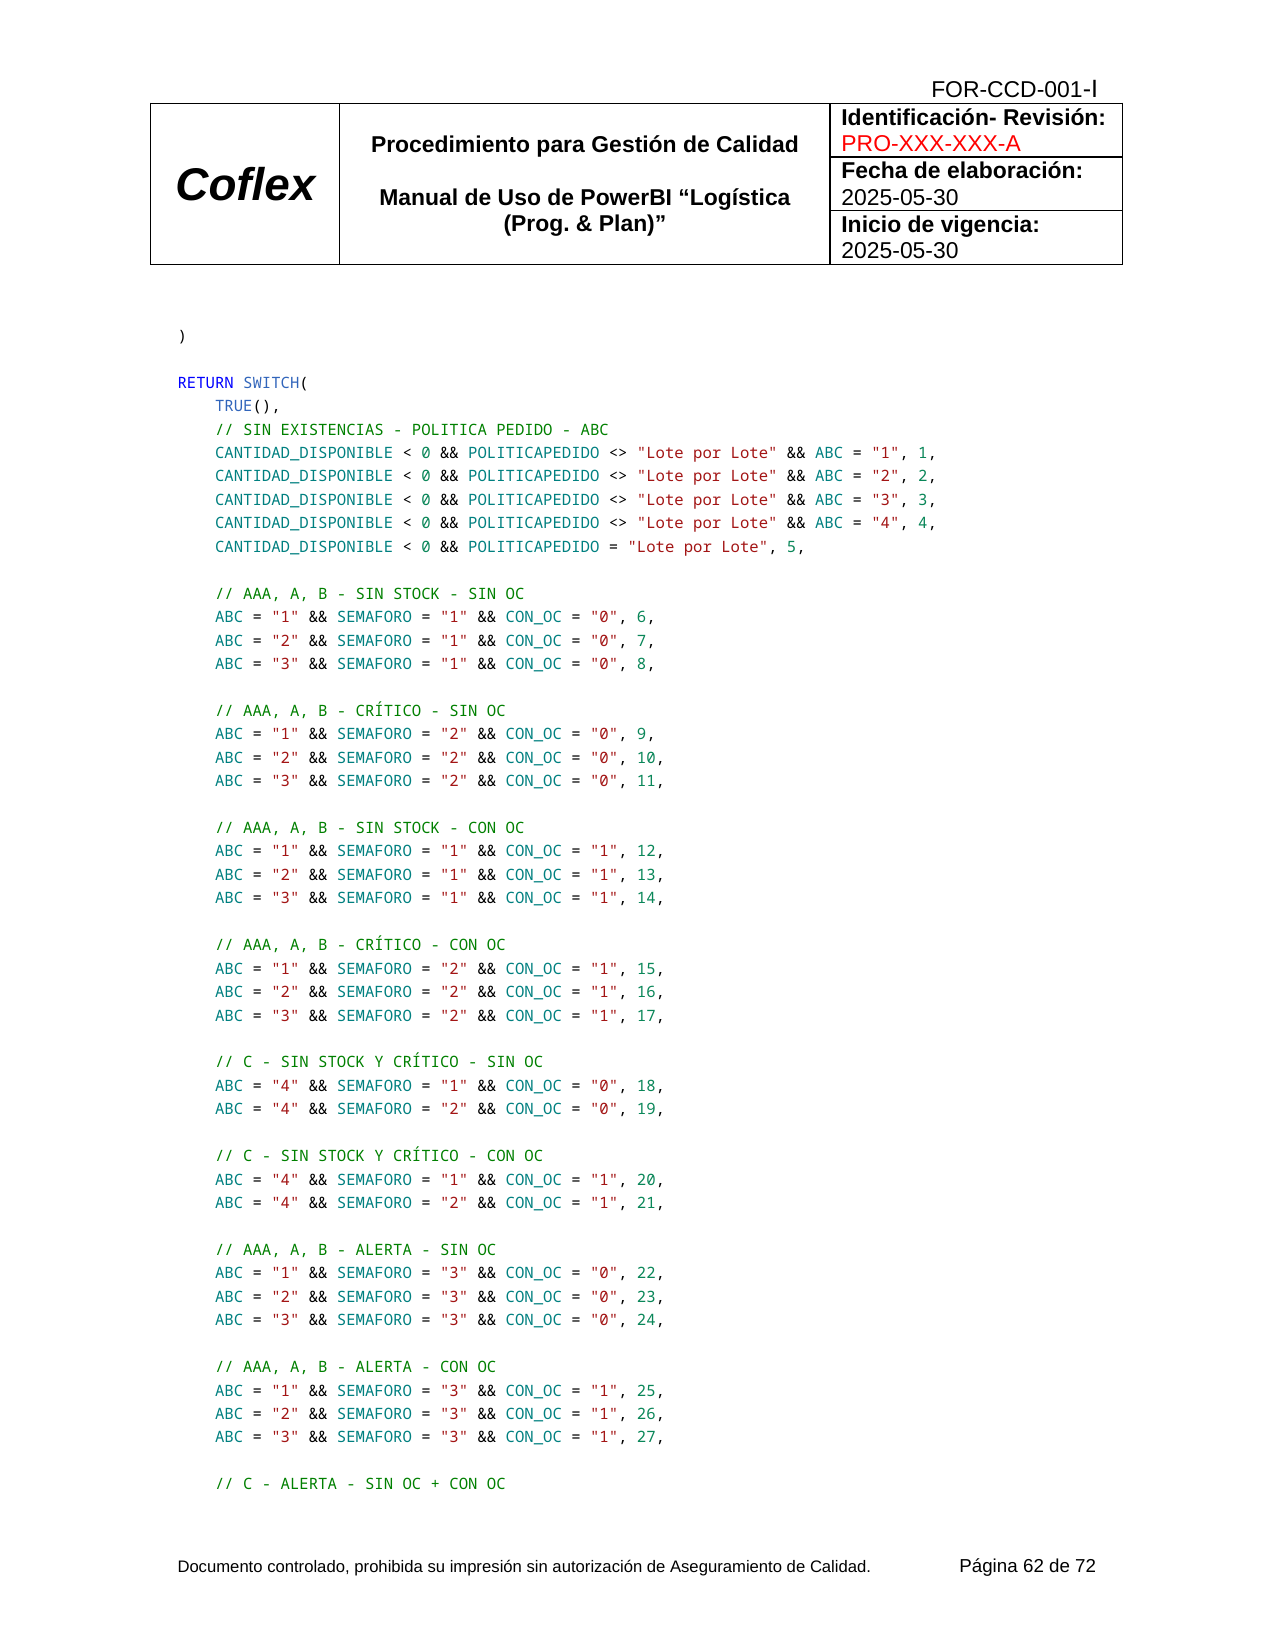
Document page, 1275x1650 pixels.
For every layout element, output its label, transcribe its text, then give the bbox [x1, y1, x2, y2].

text ABC = "1" && SEMAFORO = "3" && CON_OC = "1", 25, [177, 1377, 1098, 1401]
text // AAA, A, B - ALERTA - CON OC [177, 1354, 1098, 1377]
text ABC = "2" && SEMAFORO = "3" && CON_OC = "1", 26, [177, 1401, 1098, 1424]
text ABC = "1" && SEMAFORO = "2" && CON_OC = "0", 9, [177, 721, 1098, 744]
text ABC = "3" && SEMAFORO = "3" && CON_OC = "1", 27, [177, 1424, 1098, 1447]
text ABC = "2" && SEMAFORO = "1" && CON_OC = "1", 13, [177, 861, 1098, 885]
text // AAA, A, B - SIN STOCK - CON OC [177, 814, 1098, 838]
text CANTIDAD_DISPONIBLE < 0 && POLITICAPEDIDO <> "Lote por Lote" && ABC = "4", 4, [177, 510, 1098, 533]
text TRUE(), [177, 393, 1098, 416]
text // C - SIN STOCK Y CRÍTICO - SIN OC [177, 1049, 1098, 1072]
text // C - SIN STOCK Y CRÍTICO - CON OC [177, 1143, 1098, 1166]
text ABC = "2" && SEMAFORO = "3" && CON_OC = "0", 23, [177, 1283, 1098, 1307]
text ABC = "3" && SEMAFORO = "2" && CON_OC = "1", 17, [177, 1002, 1098, 1026]
text ABC = "1" && SEMAFORO = "1" && CON_OC = "0", 6, [177, 604, 1098, 627]
text // AAA, A, B - CRÍTICO - CON OC [177, 932, 1098, 955]
text CANTIDAD_DISPONIBLE < 0 && POLITICAPEDIDO = "Lote por Lote", 5, [177, 533, 1098, 557]
text // SIN EXISTENCIAS - POLITICA PEDIDO - ABC [177, 416, 1098, 439]
text ABC = "3" && SEMAFORO = "3" && CON_OC = "0", 24, [177, 1307, 1098, 1330]
text ABC = "1" && SEMAFORO = "2" && CON_OC = "1", 15, [177, 955, 1098, 979]
text ) [177, 322, 1098, 346]
text ABC = "4" && SEMAFORO = "2" && CON_OC = "0", 19, [177, 1096, 1098, 1119]
text // AAA, A, B - CRÍTICO - SIN OC [177, 697, 1098, 721]
text ABC = "2" && SEMAFORO = "2" && CON_OC = "0", 10, [177, 744, 1098, 768]
text ABC = "1" && SEMAFORO = "3" && CON_OC = "0", 22, [177, 1260, 1098, 1283]
text RETURN SWITCH( [177, 369, 1098, 393]
text ABC = "4" && SEMAFORO = "1" && CON_OC = "1", 20, [177, 1166, 1098, 1189]
text // AAA, A, B - SIN STOCK - SIN OC [177, 580, 1098, 604]
text ABC = "3" && SEMAFORO = "1" && CON_OC = "1", 14, [177, 885, 1098, 908]
text CANTIDAD_DISPONIBLE < 0 && POLITICAPEDIDO <> "Lote por Lote" && ABC = "1", 1, [177, 439, 1098, 463]
text ABC = "2" && SEMAFORO = "2" && CON_OC = "1", 16, [177, 979, 1098, 1002]
text ABC = "2" && SEMAFORO = "1" && CON_OC = "0", 7, [177, 627, 1098, 651]
text // AAA, A, B - ALERTA - SIN OC [177, 1236, 1098, 1260]
text ABC = "1" && SEMAFORO = "1" && CON_OC = "1", 12, [177, 838, 1098, 861]
text CANTIDAD_DISPONIBLE < 0 && POLITICAPEDIDO <> "Lote por Lote" && ABC = "2", 2, [177, 463, 1098, 486]
text ABC = "4" && SEMAFORO = "1" && CON_OC = "0", 18, [177, 1072, 1098, 1096]
text ABC = "4" && SEMAFORO = "2" && CON_OC = "1", 21, [177, 1189, 1098, 1213]
text ABC = "3" && SEMAFORO = "1" && CON_OC = "0", 8, [177, 651, 1098, 674]
text CANTIDAD_DISPONIBLE < 0 && POLITICAPEDIDO <> "Lote por Lote" && ABC = "3", 3, [177, 486, 1098, 510]
text ABC = "3" && SEMAFORO = "2" && CON_OC = "0", 11, [177, 768, 1098, 791]
text // C - ALERTA - SIN OC + CON OC [177, 1471, 1098, 1494]
